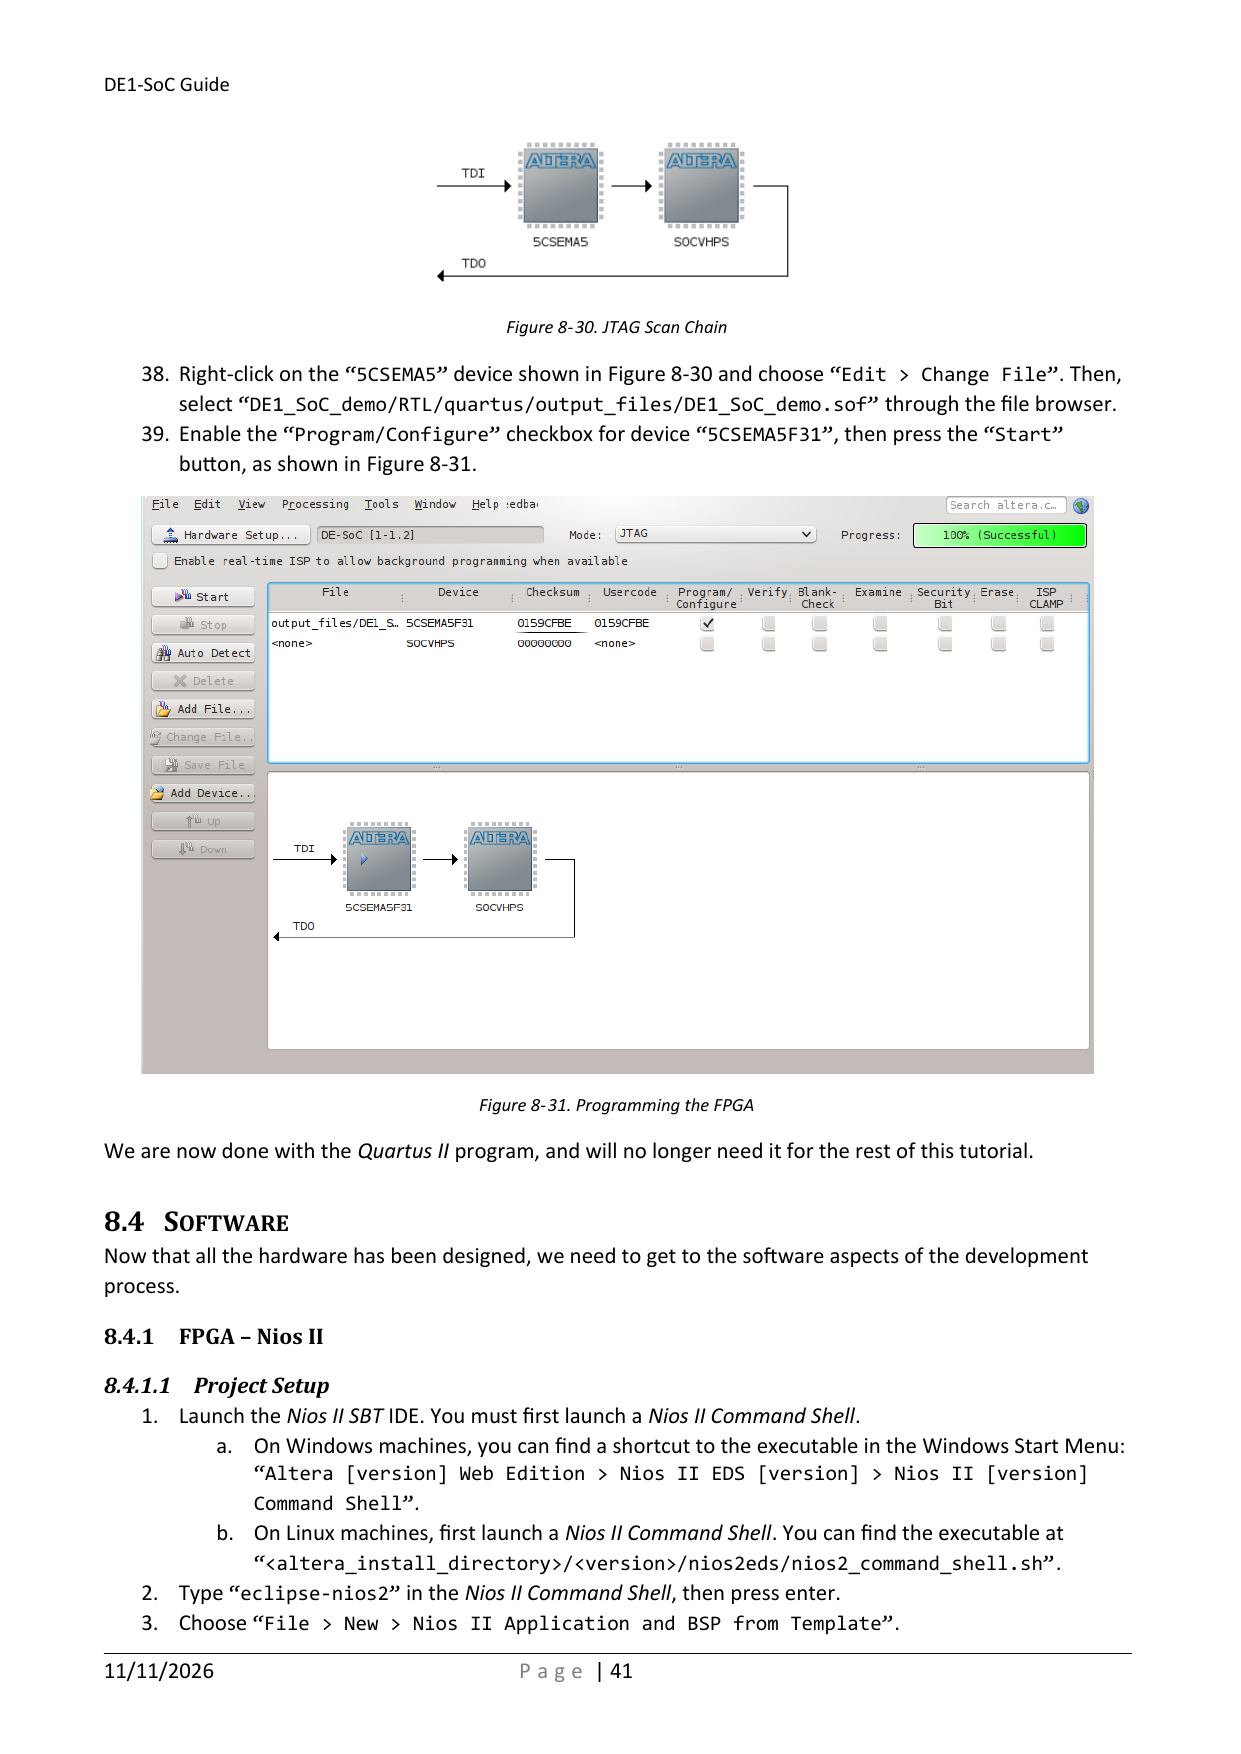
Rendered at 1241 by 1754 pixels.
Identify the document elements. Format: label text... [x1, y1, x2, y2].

text We are now done with the Quartus II program, and will no longer need it for the rest of this tutorial. [103, 1136, 1132, 1164]
list On Linux machines, first launch a Nios II Command Shell. You can find the executable at “<altera_install_directory>/<version>/nios2eds/nios2_command_shell.sh”. [216, 1518, 1132, 1576]
text Now that all the hardware has been designed, we need to get to the software aspects of the development process. [103, 1241, 1132, 1299]
list Choose “File > New > Nios II Application and BSP from Template”. [141, 1608, 1132, 1637]
picture [434, 121, 801, 297]
list On Windows machines, you can find a shortcut to the executable in the Windows Start Menu: “Altera [version] Web Edition > Nios II EDS [version] > Nios II [version] Command Shell”. [216, 1431, 1132, 1516]
picture [141, 496, 1094, 1074]
list Type “eclipse-nios2” in the Nios II Command Shell, then press enter. [141, 1578, 1132, 1606]
subtitle Software [103, 1204, 1132, 1238]
list Launch the Nios II SBT IDE. You must first launch a Nios II Command Shell. [141, 1401, 1132, 1429]
subtitle Project Setup [103, 1372, 1132, 1399]
subtitle FPGA – Nios II [103, 1322, 1132, 1349]
